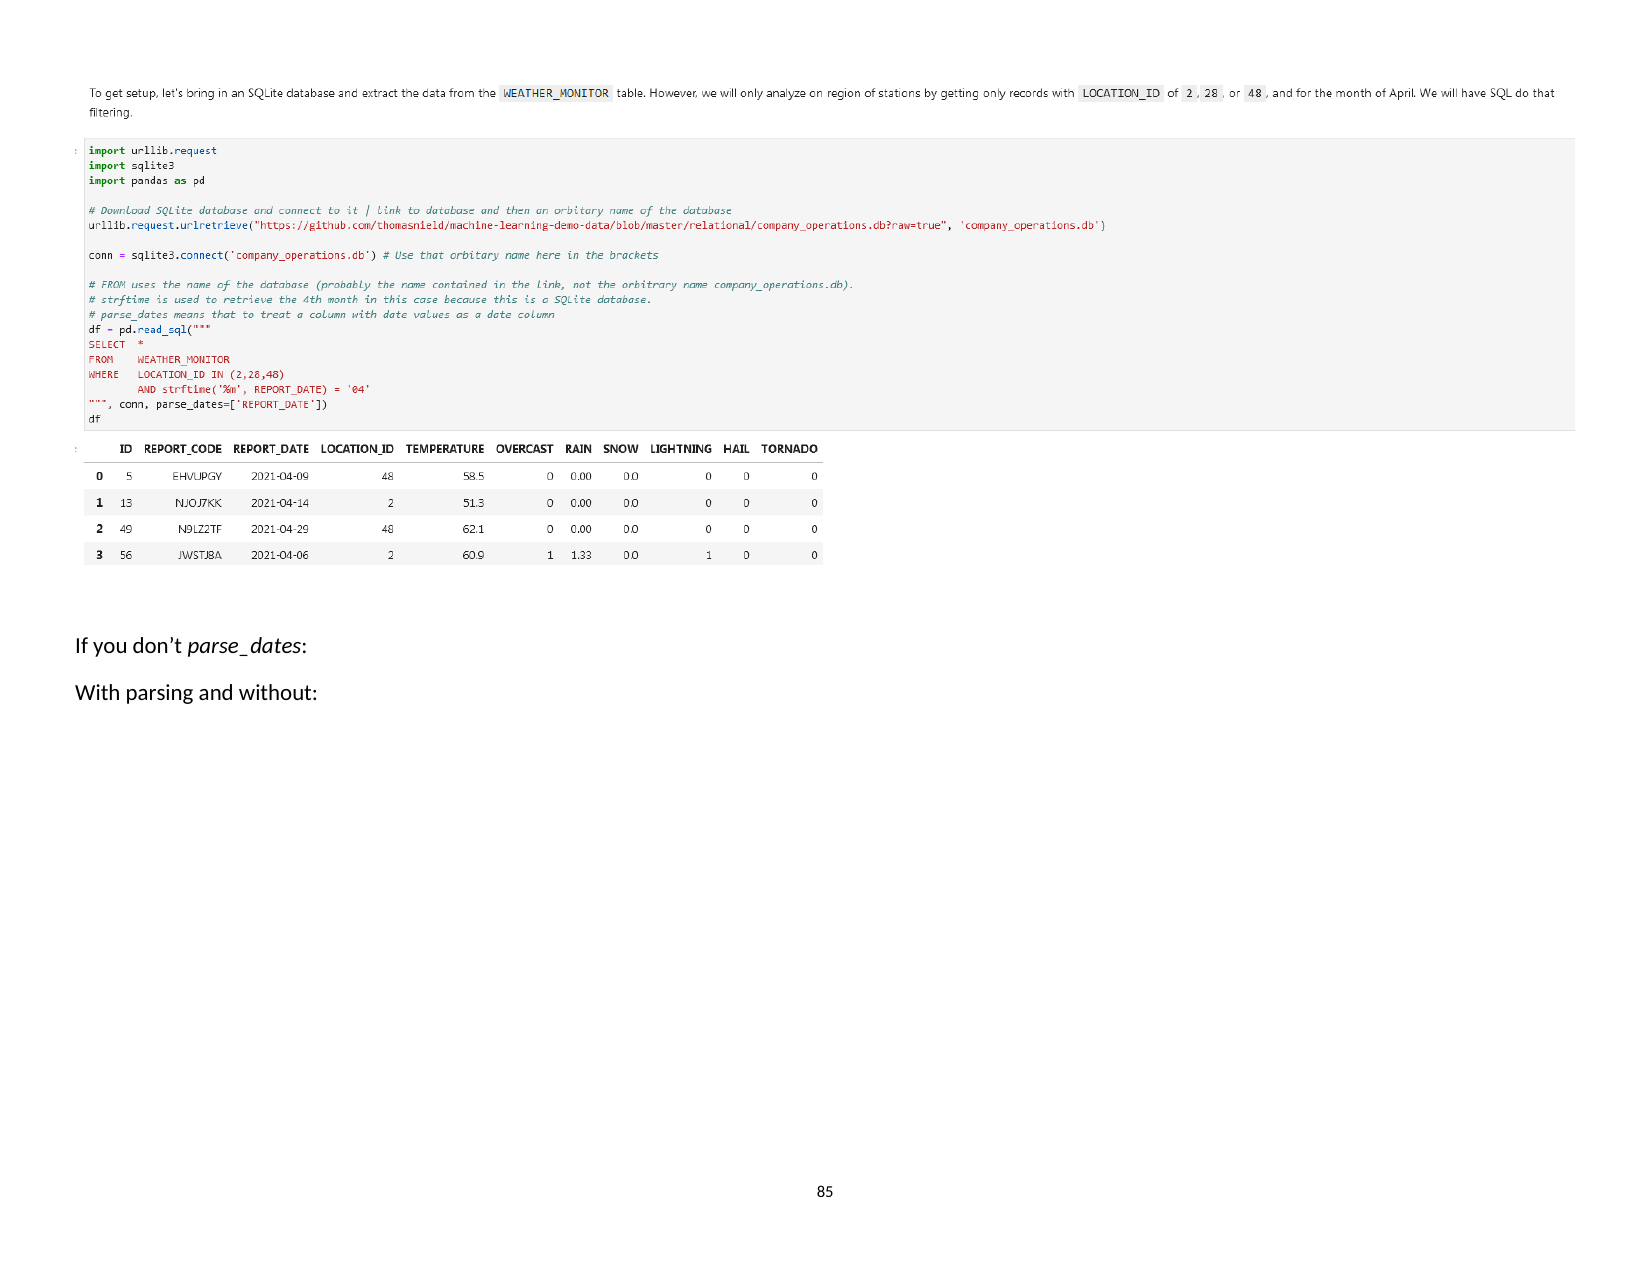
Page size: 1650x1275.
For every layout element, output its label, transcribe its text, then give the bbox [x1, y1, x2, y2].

text If you don’t parse_dates: [75, 631, 1575, 659]
picture [75, 75, 1575, 565]
text With parsing and without: [75, 678, 1575, 706]
